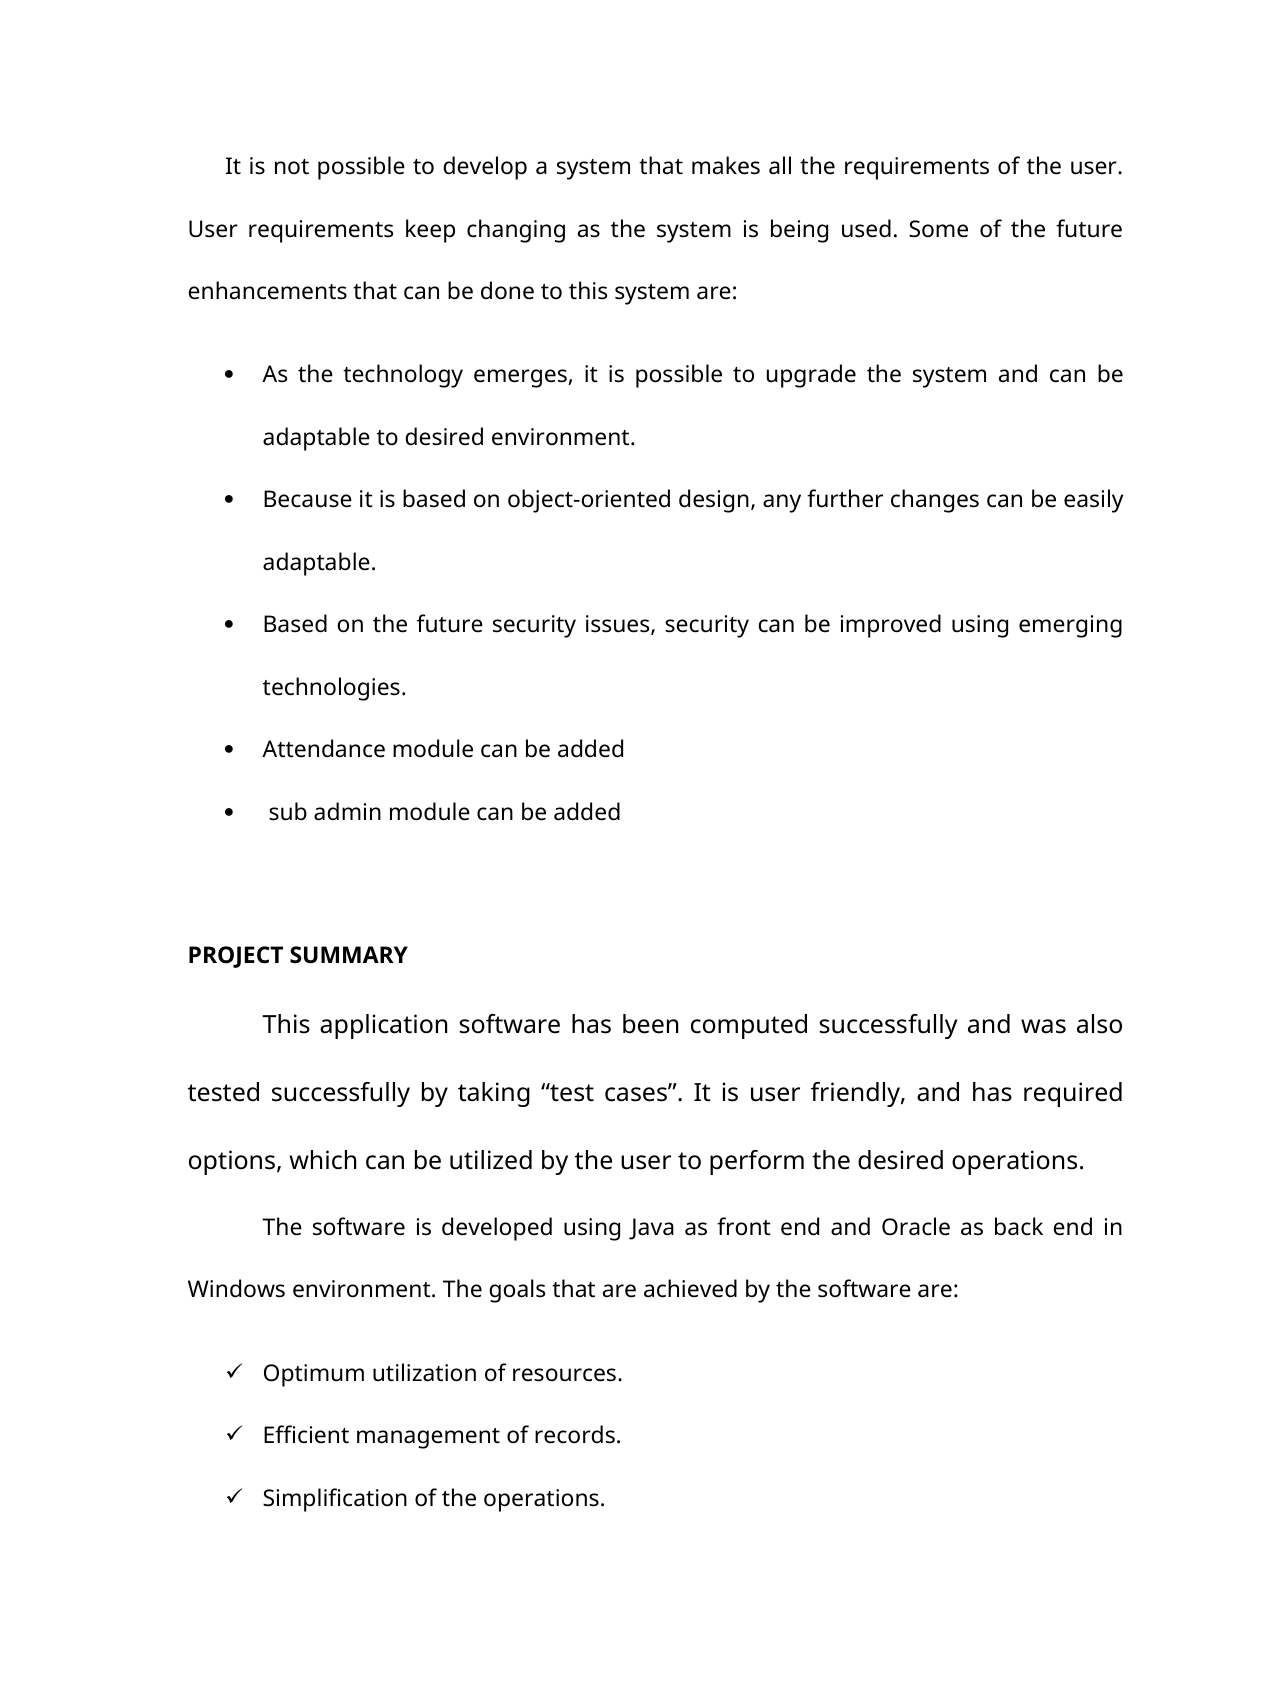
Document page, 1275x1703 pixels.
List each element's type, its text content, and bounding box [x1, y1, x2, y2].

list Attendance module can be added [225, 733, 1125, 764]
text PROJECT SUMMARY [187, 939, 1125, 970]
list Based on the future security issues, security can be improved using emerging technologies. [225, 608, 1125, 702]
text This application software has been computed successfully and was also tested successfully by taking “test cases”. It is user friendly, and has required options, which can be utilized by the user to perform the desired operations. [187, 1006, 1125, 1177]
list Simplification of the operations. [225, 1482, 1125, 1513]
list Efficient management of records. [225, 1419, 1125, 1450]
text It is not possible to develop a system that makes all the requirements of the user. User requirements keep changing as the system is being used. Some of the future enhancements that can be done to this system are: [187, 150, 1125, 306]
list Optimum utilization of resources. [225, 1357, 1125, 1388]
list As the technology emerges, it is possible to upgrade the system and can be adaptable to desired environment. [225, 358, 1125, 452]
text The software is developed using Java as front end and Oracle as back end in Windows environment. The goals that are achieved by the software are: [187, 1211, 1125, 1304]
list sub admin module can be added [225, 796, 1125, 827]
list Because it is based on object-oriented design, any further changes can be easily adaptable. [225, 483, 1125, 577]
